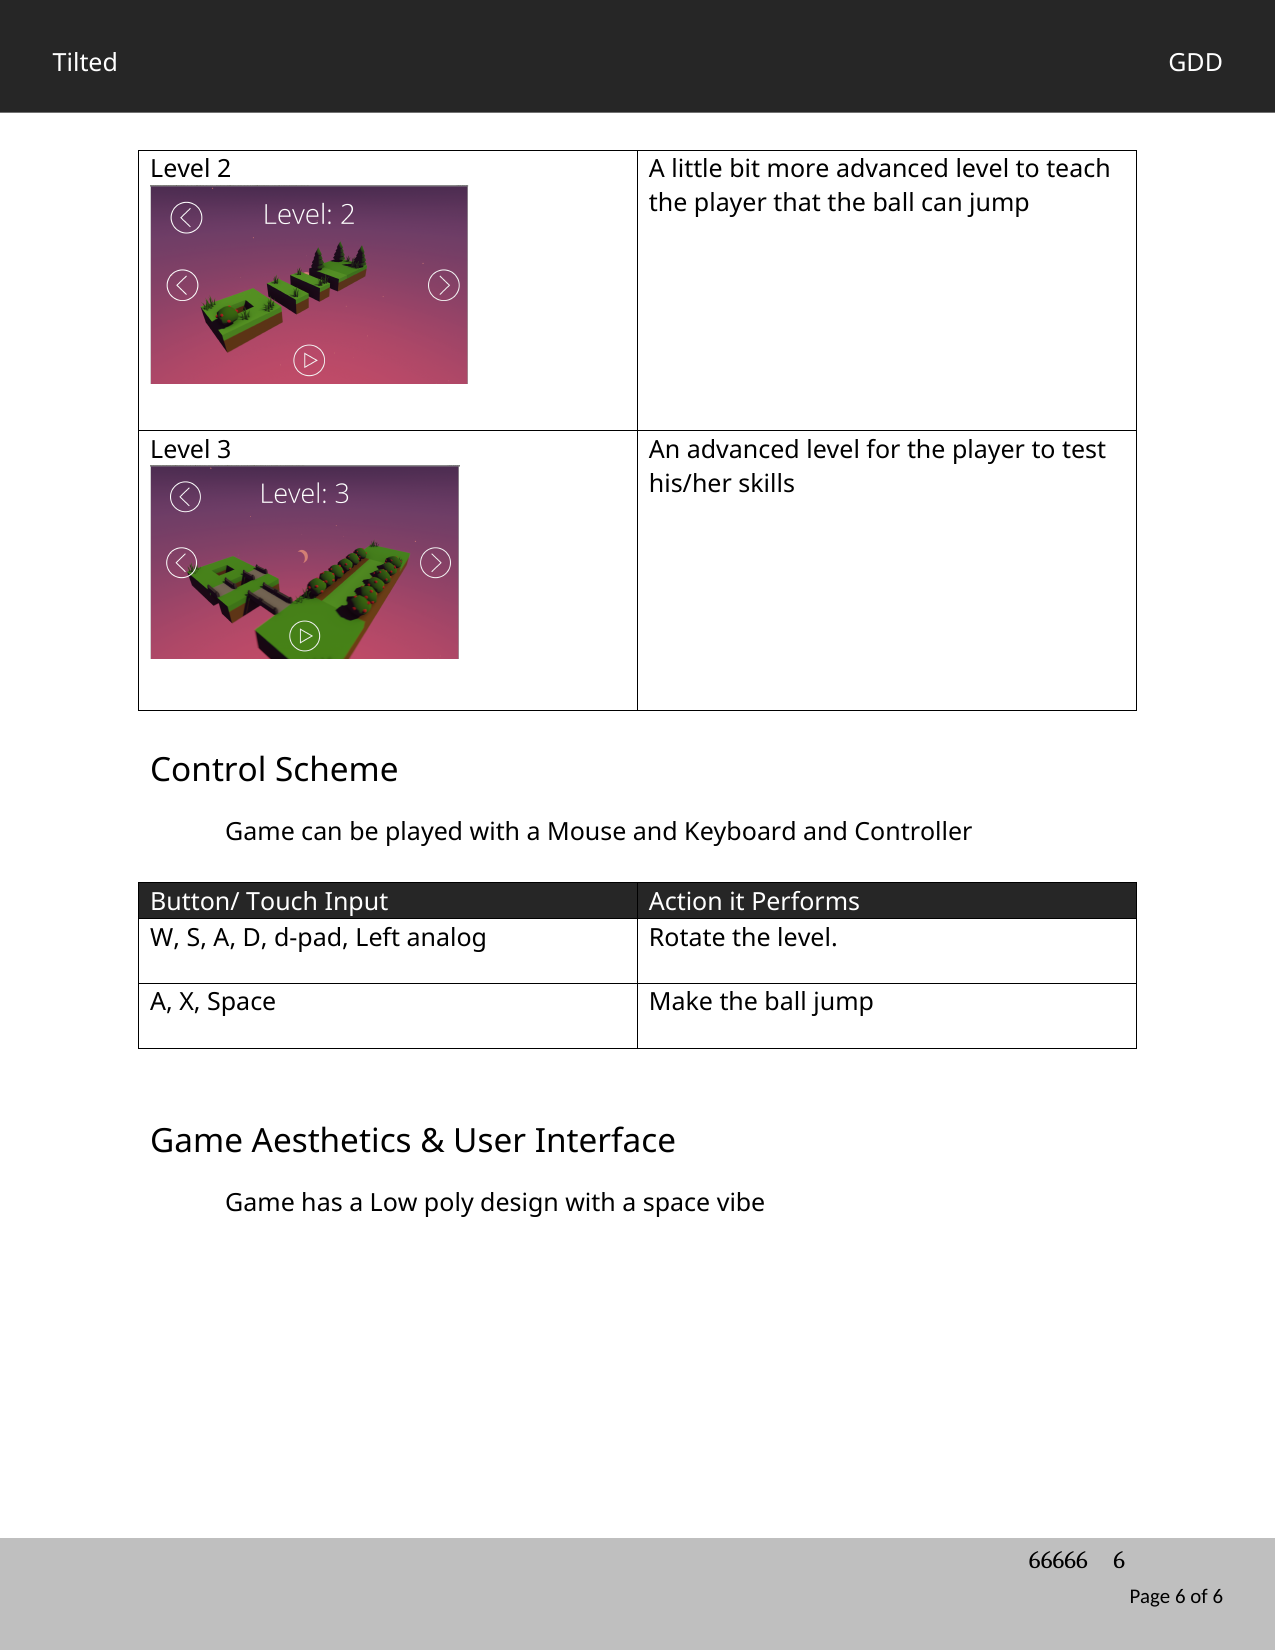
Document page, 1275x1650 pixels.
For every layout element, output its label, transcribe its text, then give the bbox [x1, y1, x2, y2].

table_cell Level 3 [139, 431, 637, 710]
table_cell Make the ball jump [638, 984, 1136, 1047]
subtitle Game Aesthetics & User Interface [150, 1117, 1125, 1162]
subtitle Control Scheme [150, 746, 1125, 791]
table_header Button/ Touch Input [139, 883, 637, 918]
table_cell An advanced level for the player to test his/her skills [638, 431, 1136, 710]
table_cell A, X, Space [139, 984, 637, 1047]
table_cell W, S, A, D, d-pad, Left analog [139, 919, 637, 983]
table_cell Level 2 [139, 151, 637, 430]
text Game has a Low poly design with a space vibe [225, 1185, 1125, 1219]
text Game can be played with a Mouse and Keyboard and Controller [225, 814, 1125, 848]
picture [150, 185, 469, 384]
table_cell Rotate the level. [638, 919, 1136, 983]
table_cell A little bit more advanced level to teach the player that the ball can jump [638, 151, 1136, 430]
picture [150, 465, 460, 659]
table_header Action it Performs [638, 883, 1136, 918]
